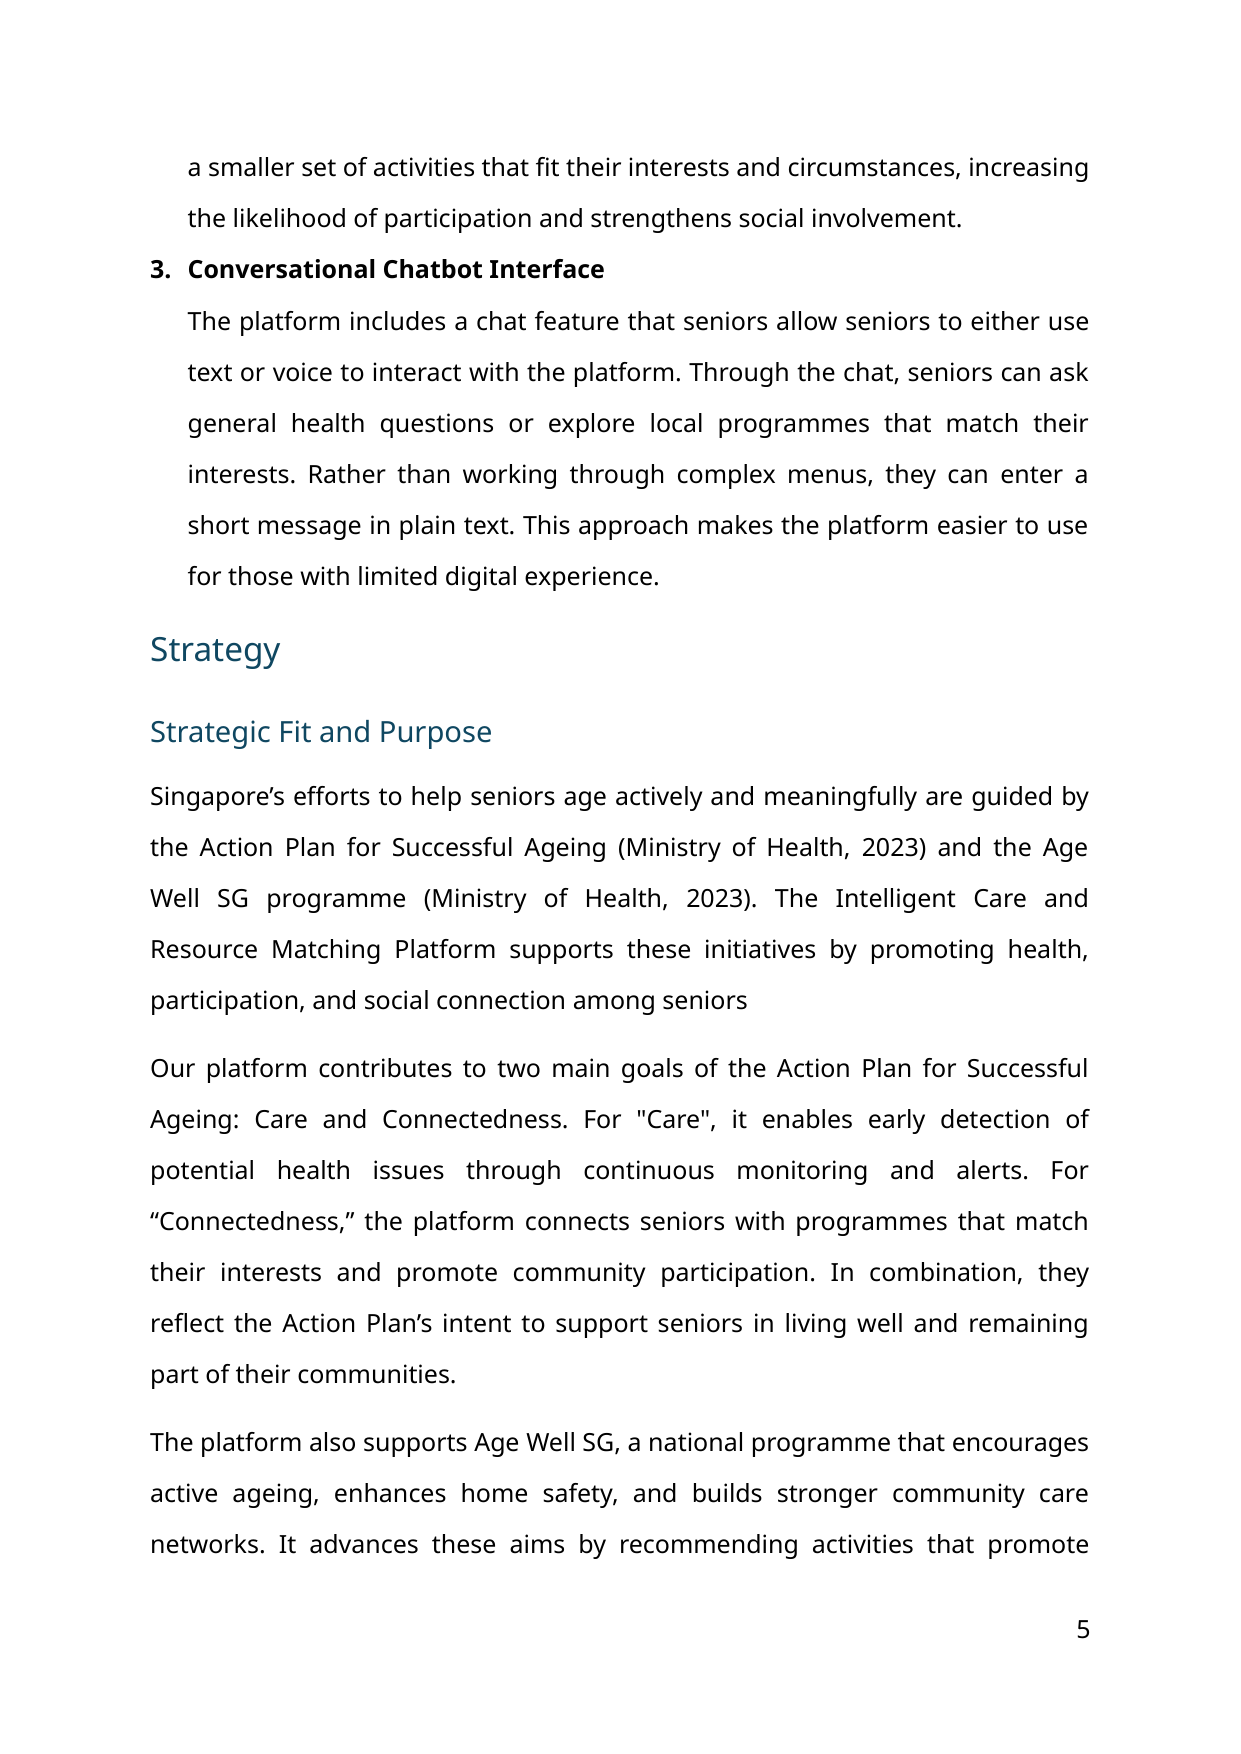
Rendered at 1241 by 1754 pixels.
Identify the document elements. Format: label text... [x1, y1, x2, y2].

text Singapore’s efforts to help seniors age actively and meaningfully are guided by the Action Plan for Successful Ageing (Ministry of Health, 2023) and the Age Well SG programme (Ministry of Health, 2023). The Intelligent Care and Resource Matching Platform supports these initiatives by promoting health, participation, and social connection among seniors [150, 779, 1090, 1017]
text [150, 1424, 1090, 1561]
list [187, 150, 1090, 235]
subtitle Strategic Fit and Purpose [150, 711, 1090, 751]
text Our platform contributes to two main goals of the Action Plan for Successful Ageing: Care and Connectedness. For "Care", it enables early detection of potential health issues through continuous monitoring and alerts. For “Connectedness,” the platform connects seniors with programmes that match their interests and promote community participation. In combination, they reflect the Action Plan’s intent to support seniors in living well and remaining part of their communities. [150, 1051, 1090, 1391]
list Conversational Chatbot Interface [150, 252, 1090, 286]
list The platform includes a chat feature that seniors allow seniors to either use text or voice to interact with the platform. Through the chat, seniors can ask general health questions or explore local programmes that match their interests. Rather than working through complex menus, they can enter a short message in plain text. This approach makes the platform easier to use for those with limited digital experience. [187, 303, 1090, 592]
subtitle Strategy [150, 626, 1090, 671]
